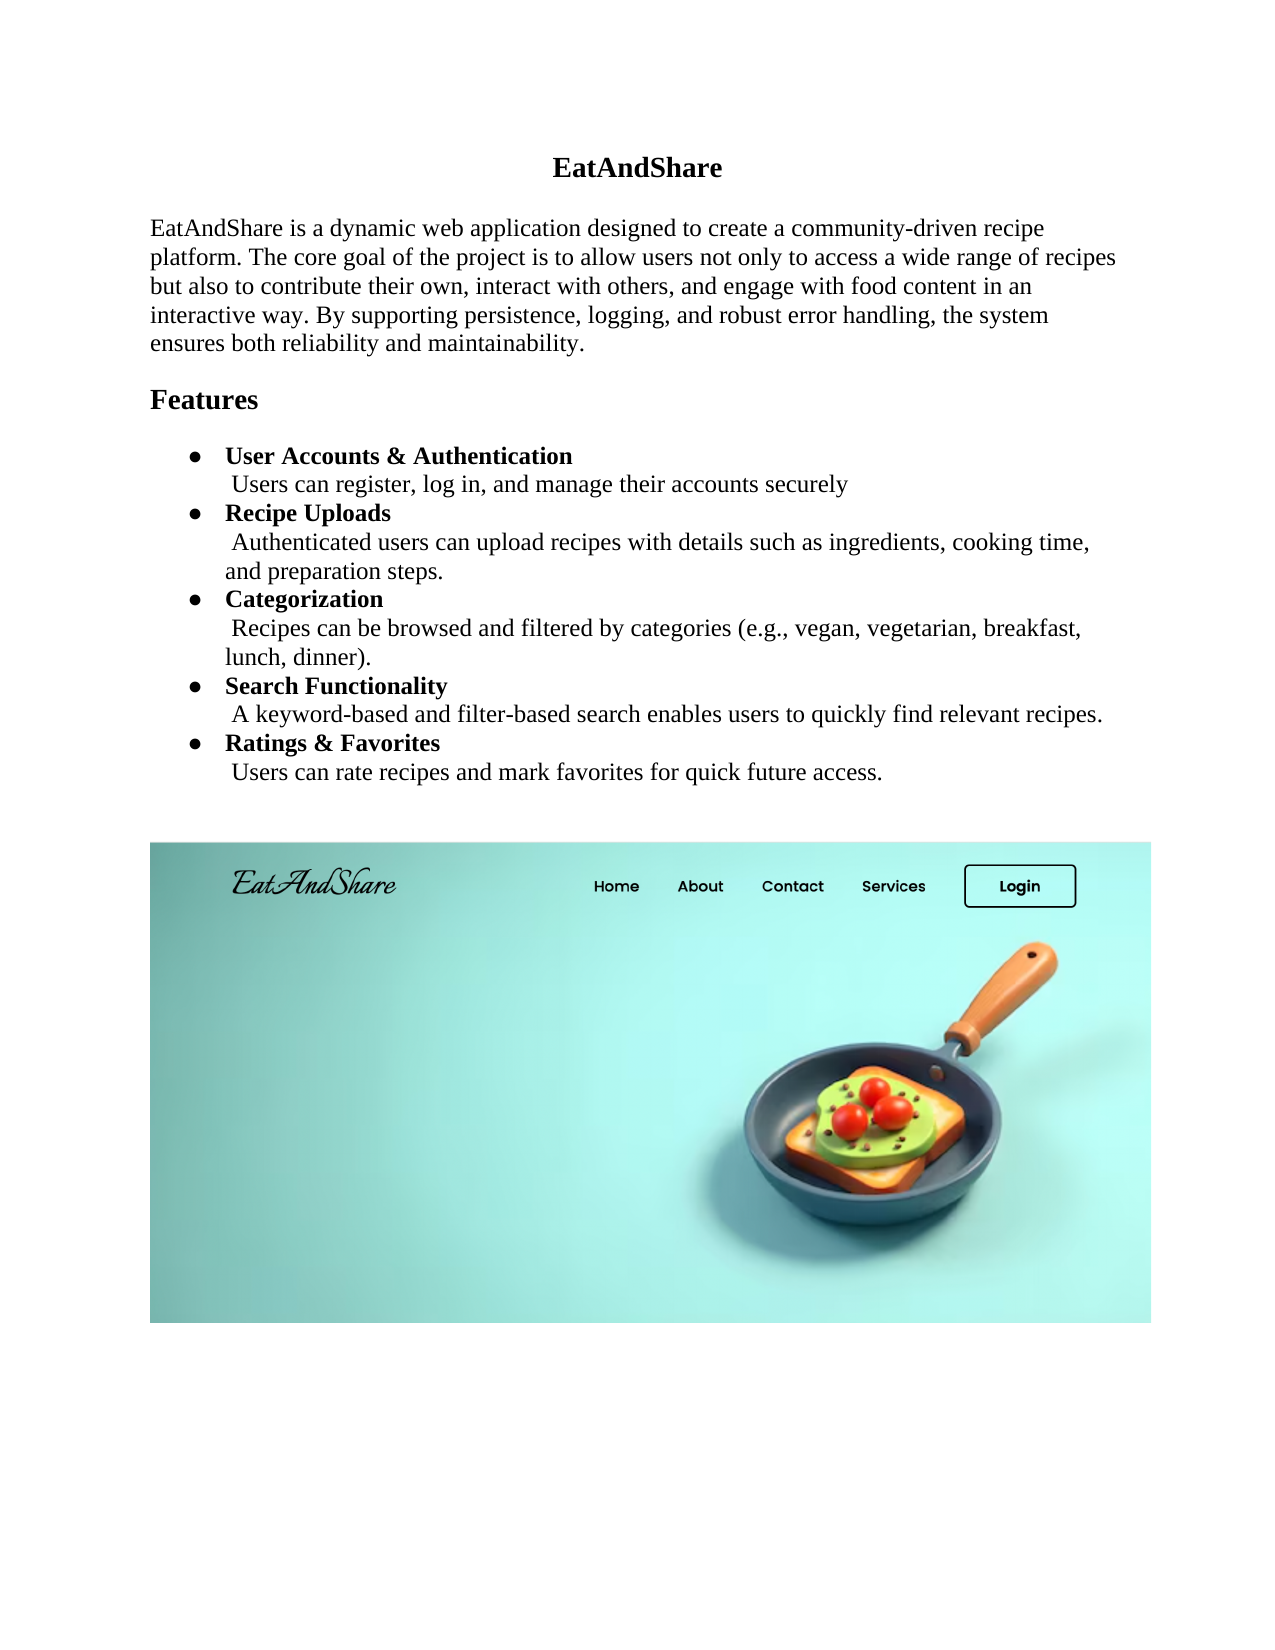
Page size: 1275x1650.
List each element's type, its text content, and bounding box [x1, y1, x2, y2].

text EatAndShare [150, 150, 1125, 183]
list User Accounts & Authentication Users can register, log in, and manage their accounts securely [187, 441, 1125, 498]
list Search Functionality A keyword-based and filter-based search enables users to quickly find relevant recipes. [187, 671, 1125, 728]
text EatAndShare is a dynamic web application designed to create a community-driven recipe platform. The core goal of the project is to allow users not only to access a wide range of recipes but also to contribute their own, interact with others, and engage with food content in an interactive way. By supporting persistence, logging, and robust error handling, the system ensures both reliability and maintainability. [150, 213, 1125, 357]
text Features [150, 382, 1125, 416]
list Recipe Uploads Authenticated users can upload recipes with details such as ingredients, cooking time, and preparation steps. [187, 498, 1125, 584]
list Ratings & Favorites Users can rate recipes and mark favorites for quick future access. [187, 728, 1125, 786]
picture [150, 841, 1152, 1323]
list Categorization Recipes can be browsed and filtered by categories (e.g., vegan, vegetarian, breakfast, lunch, dinner). [187, 584, 1125, 671]
